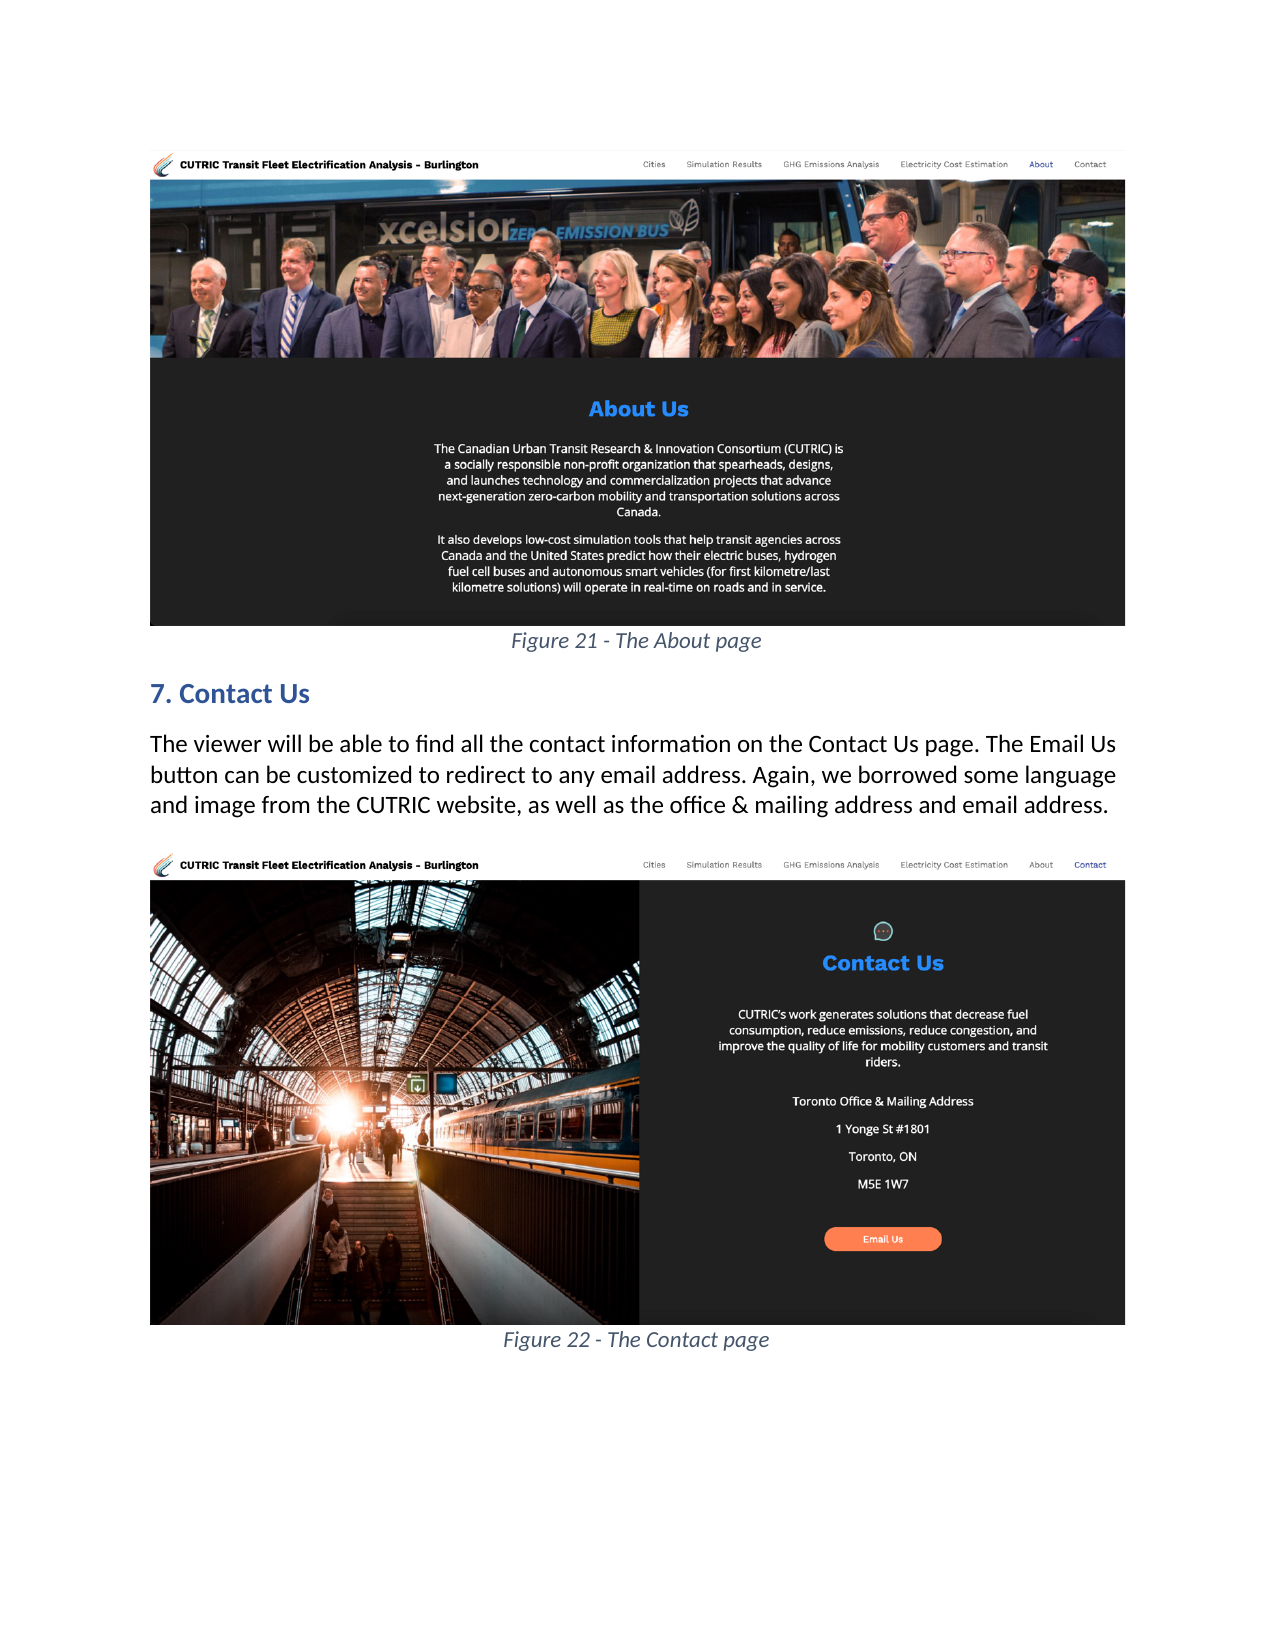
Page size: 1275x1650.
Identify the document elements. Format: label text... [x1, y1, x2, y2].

text Figure 21 - The About page [150, 626, 1125, 654]
text Figure 22 - The Contact page [150, 1325, 1125, 1353]
picture [150, 850, 1125, 1325]
subtitle 7. Contact Us [150, 675, 1125, 711]
picture [150, 150, 1125, 626]
text The viewer will be able to find all the contact information on the Contact Us page. The Email Us button can be customized to redirect to any email address. Again, we borrowed some language and image from the CUTRIC website, as well as the office & mailing address and email address. [150, 728, 1125, 820]
